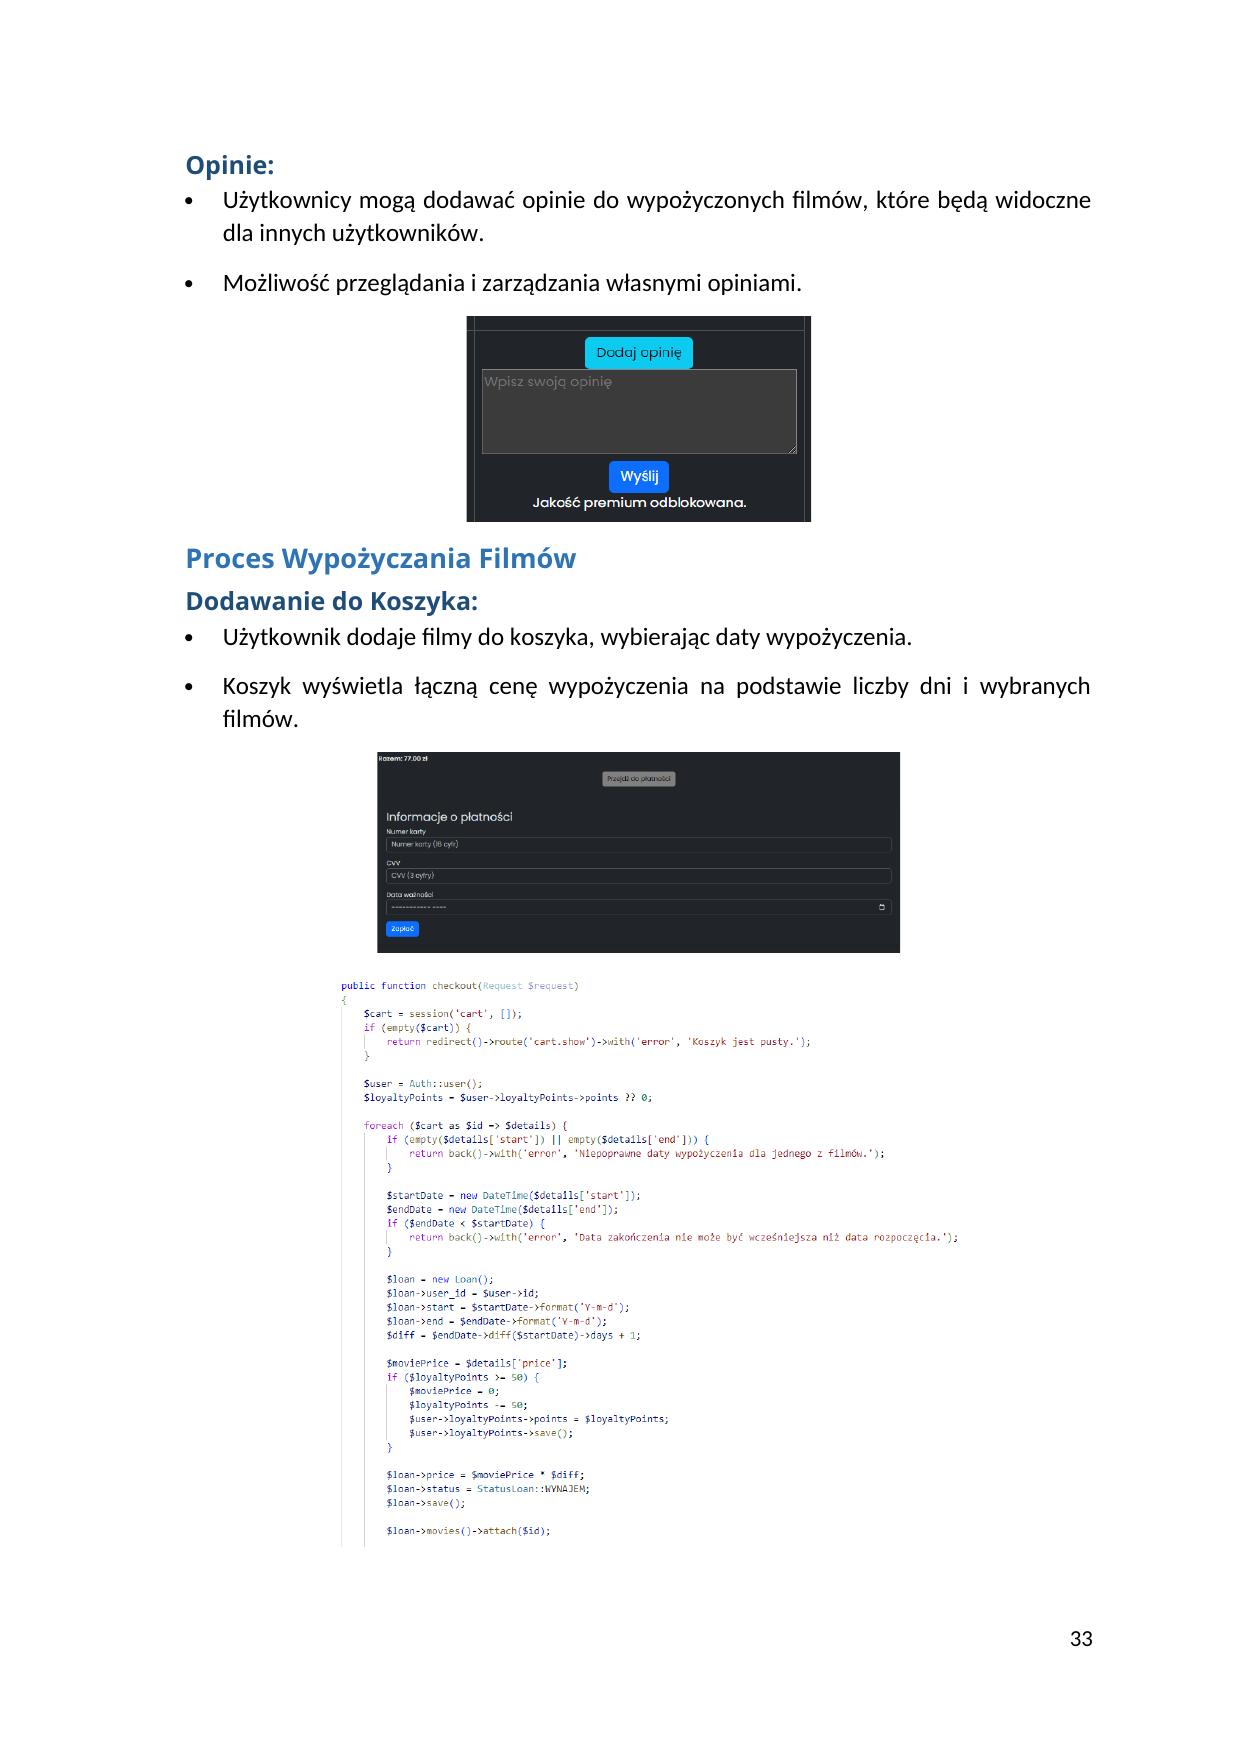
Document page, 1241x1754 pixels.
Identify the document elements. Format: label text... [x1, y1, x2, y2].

list Możliwość przeglądania i zarządzania własnymi opiniami. [185, 267, 1093, 297]
picture [319, 971, 959, 1547]
list Użytkownik dodaje filmy do koszyka, wybierając daty wypożyczenia. [185, 621, 1093, 651]
list Koszyk wyświetla łączną cenę wypożyczenia na podstawie liczby dni i wybranych filmów. [185, 670, 1093, 734]
picture [466, 316, 812, 522]
picture [377, 752, 901, 953]
subtitle Opinie: [148, 148, 1093, 182]
subtitle Proces Wypożyczania Filmów [148, 540, 1093, 577]
list Użytkownicy mogą dodawać opinie do wypożyczonych filmów, które będą widoczne dla innych użytkowników. [185, 184, 1093, 248]
subtitle Dodawanie do Koszyka: [148, 584, 1093, 618]
